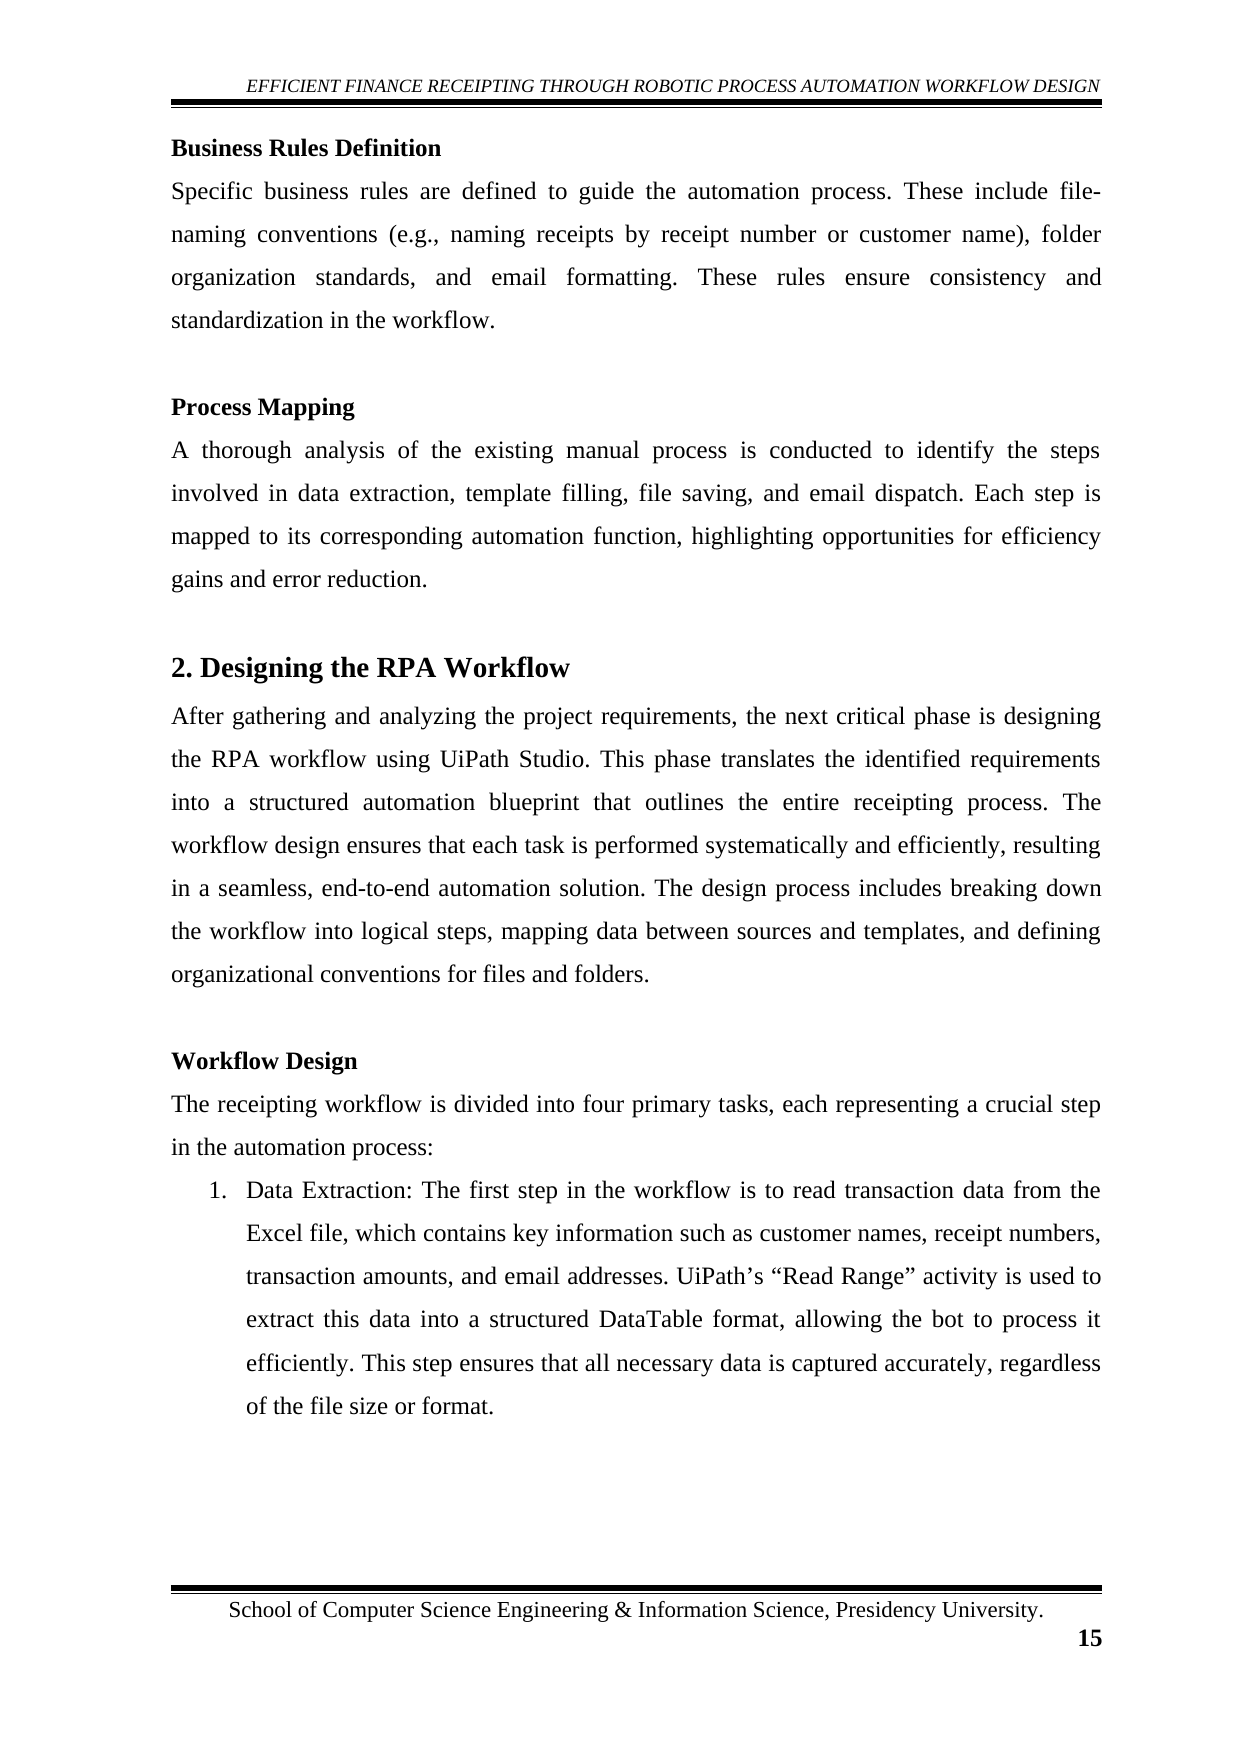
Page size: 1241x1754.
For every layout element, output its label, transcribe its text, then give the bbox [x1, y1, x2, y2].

text A thorough analysis of the existing manual process is conducted to identify the steps involved in data extraction, template filling, file saving, and email dispatch. Each step is mapped to its corresponding automation function, highlighting opportunities for efficiency gains and error reduction. [171, 435, 1102, 593]
text Process Mapping [171, 392, 1102, 420]
text The receipting workflow is divided into four primary tasks, each representing a crucial step in the automation process: [171, 1089, 1102, 1161]
text 2. Designing the RPA Workflow [171, 650, 1102, 684]
text After gathering and analyzing the project requirements, the next critical phase is designing the RPA workflow using UiPath Studio. This phase translates the identified requirements into a structured automation blueprint that outlines the entire receipting process. The workflow design ensures that each task is performed systematically and efficiently, resulting in a seamless, end-to-end automation solution. The design process includes breaking down the workflow into logical steps, mapping data between sources and templates, and defining organizational conventions for files and folders. [171, 701, 1102, 988]
list Data Extraction: The first step in the workflow is to read transaction data from the Excel file, which contains key information such as customer names, receipt numbers, transaction amounts, and email addresses. UiPath’s “Read Range” activity is used to extract this data into a structured DataTable format, allowing the bot to process it efficiently. This step ensures that all necessary data is captured accurately, regardless of the file size or format. [208, 1175, 1102, 1419]
text Workflow Design [171, 1046, 1102, 1074]
text Specific business rules are defined to guide the automation process. These include file-naming conventions (e.g., naming receipts by receipt number or customer name), folder organization standards, and email formatting. These rules ensure consistency and standardization in the workflow. [171, 176, 1102, 334]
text Business Rules Definition [171, 133, 1102, 162]
